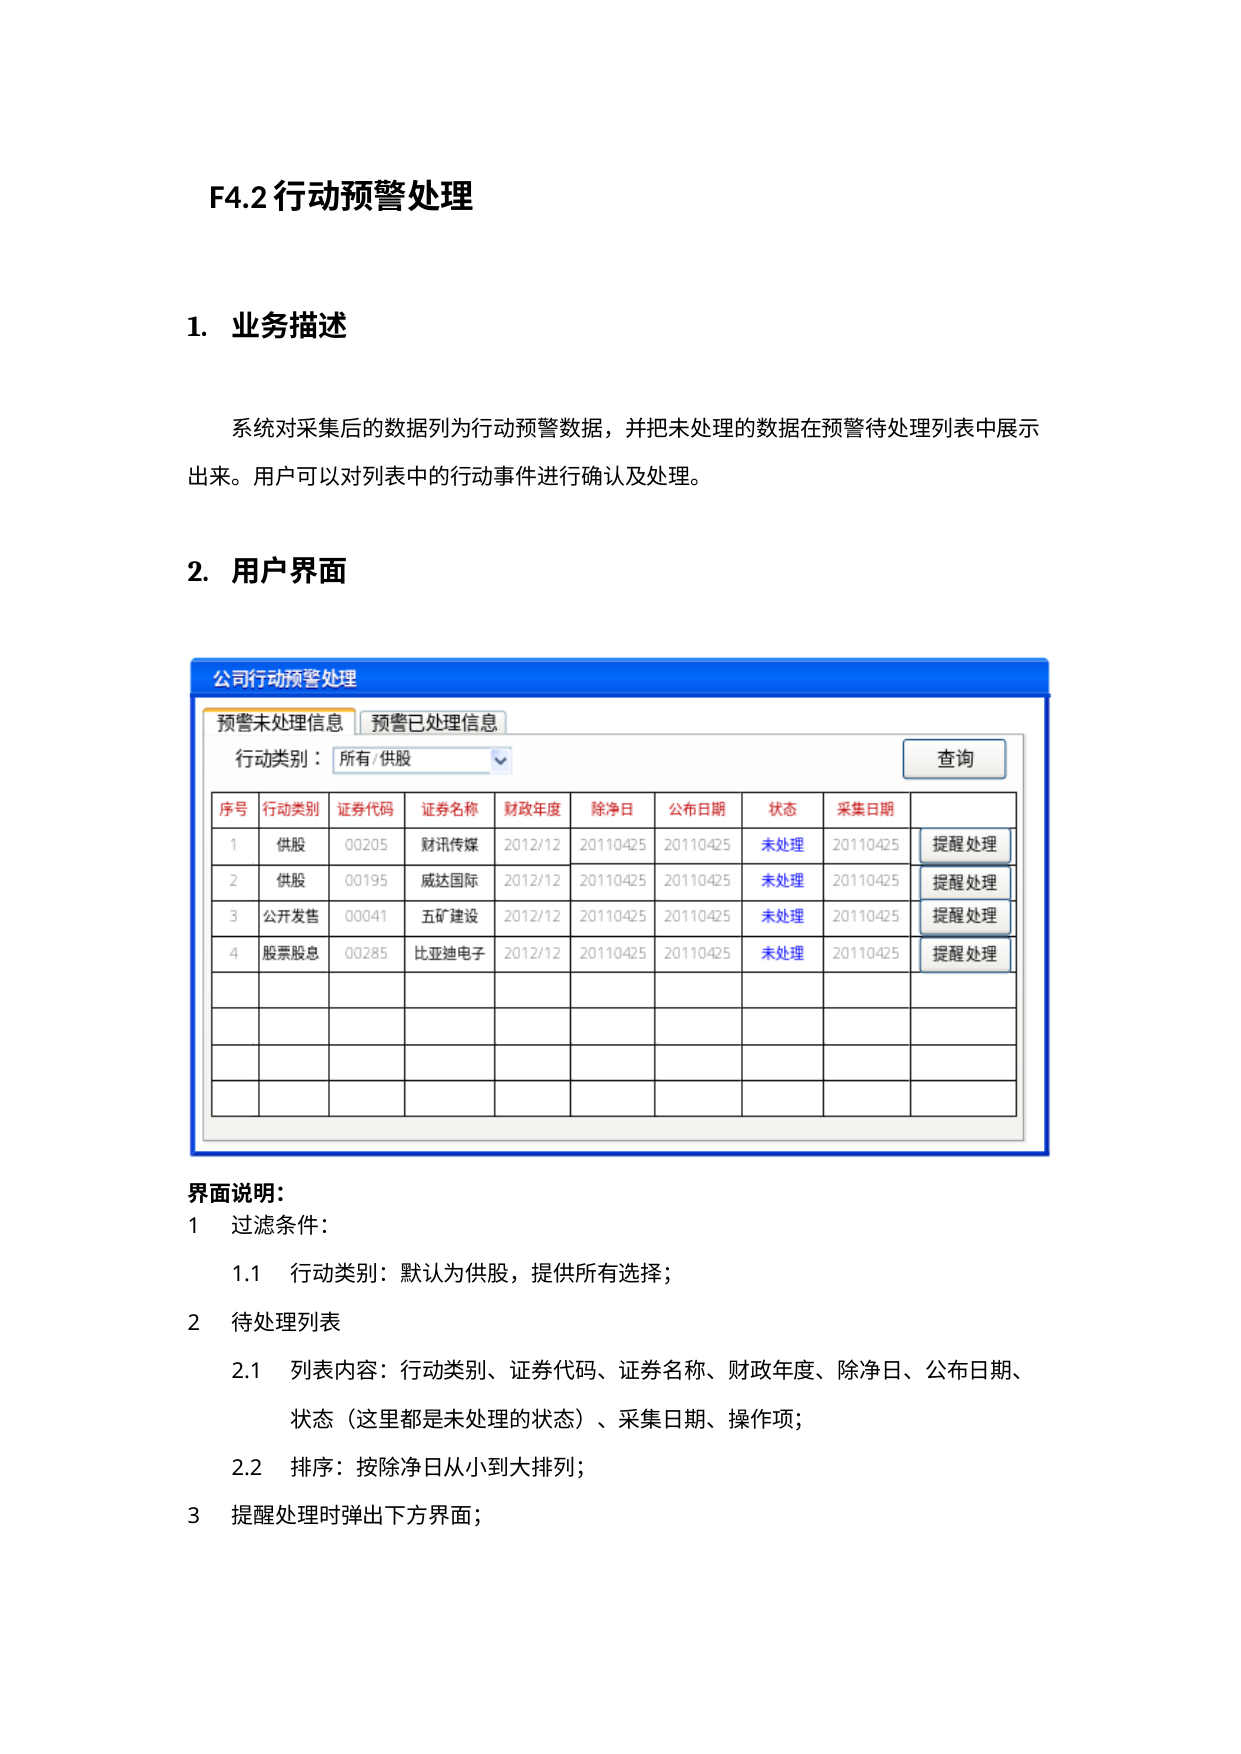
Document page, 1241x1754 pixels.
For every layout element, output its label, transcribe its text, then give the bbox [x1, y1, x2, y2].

list 提醒处理时弹出下方界面； [187, 1498, 1053, 1531]
list 行动类别：默认为供股，提供所有选择； [231, 1256, 1053, 1288]
subtitle 业务描述 [187, 291, 1053, 356]
text 系统对采集后的数据列为行动预警数据，并把未处理的数据在预警待处理列表中展示出来。用户可以对列表中的行动事件进行确认及处理。 [187, 410, 1053, 491]
subtitle 用户界面 [187, 536, 1053, 601]
list 待处理列表 [187, 1304, 1053, 1337]
text 界面说明： [187, 1175, 1053, 1208]
list 排序：按除净日从小到大排列； [231, 1450, 1053, 1482]
subtitle F4.2行动预警处理 [209, 162, 1053, 227]
list 过滤条件： [187, 1208, 1053, 1240]
list 列表内容：行动类别、证券代码、证券名称、财政年度、除净日、公布日期、状态（这里都是未处理的状态）、采集日期、操作项； [231, 1353, 1053, 1434]
